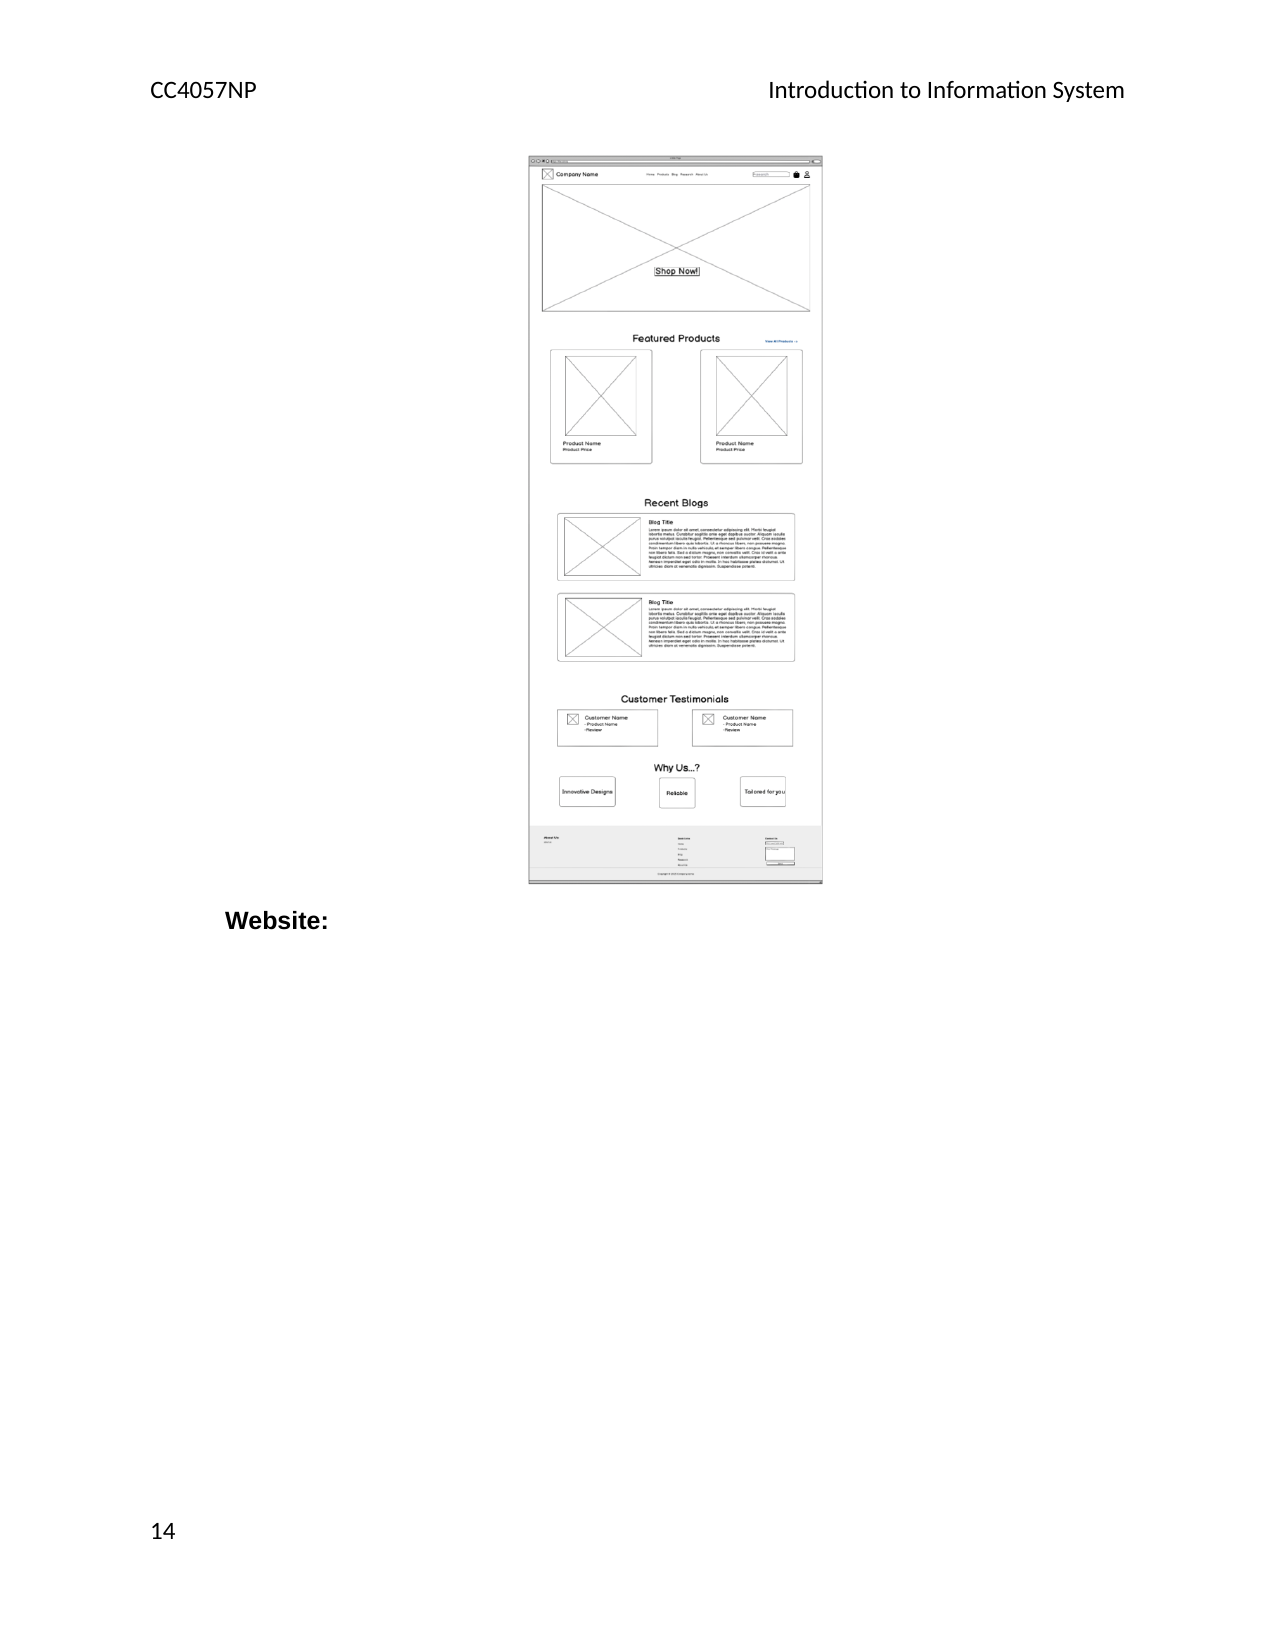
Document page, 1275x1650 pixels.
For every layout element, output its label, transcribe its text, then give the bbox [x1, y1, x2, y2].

picture [521, 150, 829, 891]
list Website: [225, 906, 1125, 934]
